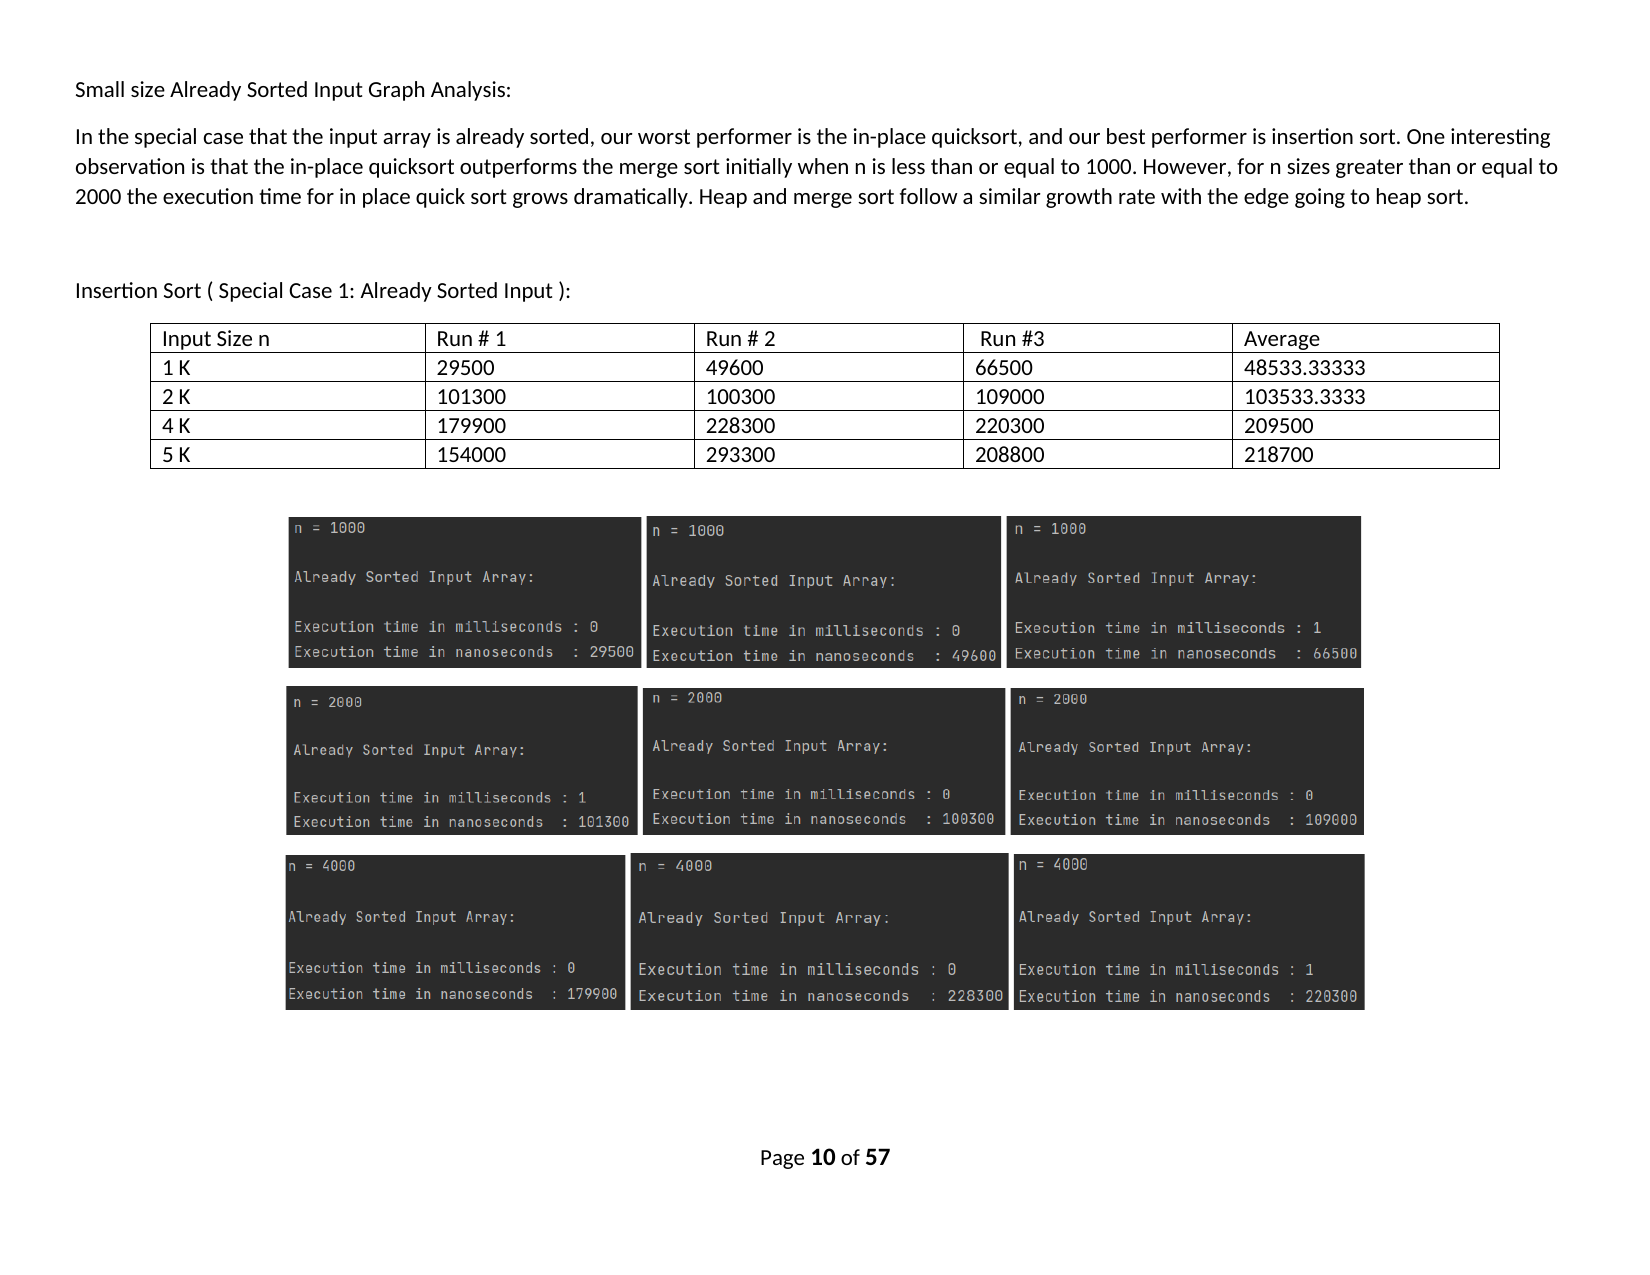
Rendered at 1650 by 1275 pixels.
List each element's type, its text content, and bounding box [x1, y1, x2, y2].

text Insertion Sort ( Special Case 1: Already Sorted Input ): [75, 276, 1575, 304]
table_cell 101300 [426, 382, 694, 410]
table_cell 4 K [151, 411, 425, 439]
table_cell 49600 [695, 353, 963, 381]
table_cell 100300 [695, 382, 963, 410]
table_cell 228300 [695, 411, 963, 439]
picture [288, 517, 642, 668]
table_cell 218700 [1233, 440, 1499, 468]
table_cell 66500 [964, 353, 1232, 381]
table_cell 103533.3333 [1233, 382, 1499, 410]
picture [285, 855, 626, 1010]
picture [286, 686, 638, 835]
table_cell 29500 [426, 353, 694, 381]
picture [1010, 688, 1364, 835]
table_cell 2 K [151, 382, 425, 410]
table_header Input Size n [151, 324, 425, 352]
table_cell 5 K [151, 440, 425, 468]
table_cell 220300 [964, 411, 1232, 439]
table_cell 208800 [964, 440, 1232, 468]
table_header Run #3 [964, 324, 1232, 352]
table_cell 179900 [426, 411, 694, 439]
picture [630, 853, 1009, 1010]
text Small size Already Sorted Input Graph Analysis: [75, 75, 1575, 103]
table_cell 293300 [695, 440, 963, 468]
text In the special case that the input array is already sorted, our worst performer is the in-place quicksort, and our best performer is insertion sort. One interesting observation is that the in-place quicksort outperforms the merge sort initially when n is less than or equal to 1000. However, for n sizes greater than or equal to 2000 the execution time for in place quick sort grows dramatically. Heap and merge sort follow a similar growth rate with the edge going to heap sort. [75, 122, 1575, 210]
picture [1013, 854, 1365, 1010]
picture [646, 516, 1002, 668]
picture [642, 688, 1006, 835]
table_cell 209500 [1233, 411, 1499, 439]
table_cell 1 K [151, 353, 425, 381]
table_header Average [1233, 324, 1499, 352]
table_header Run # 1 [426, 324, 694, 352]
table_cell 109000 [964, 382, 1232, 410]
table_header Run # 2 [695, 324, 963, 352]
picture [1006, 516, 1362, 668]
table_cell 48533.33333 [1233, 353, 1499, 381]
table_cell 154000 [426, 440, 694, 468]
